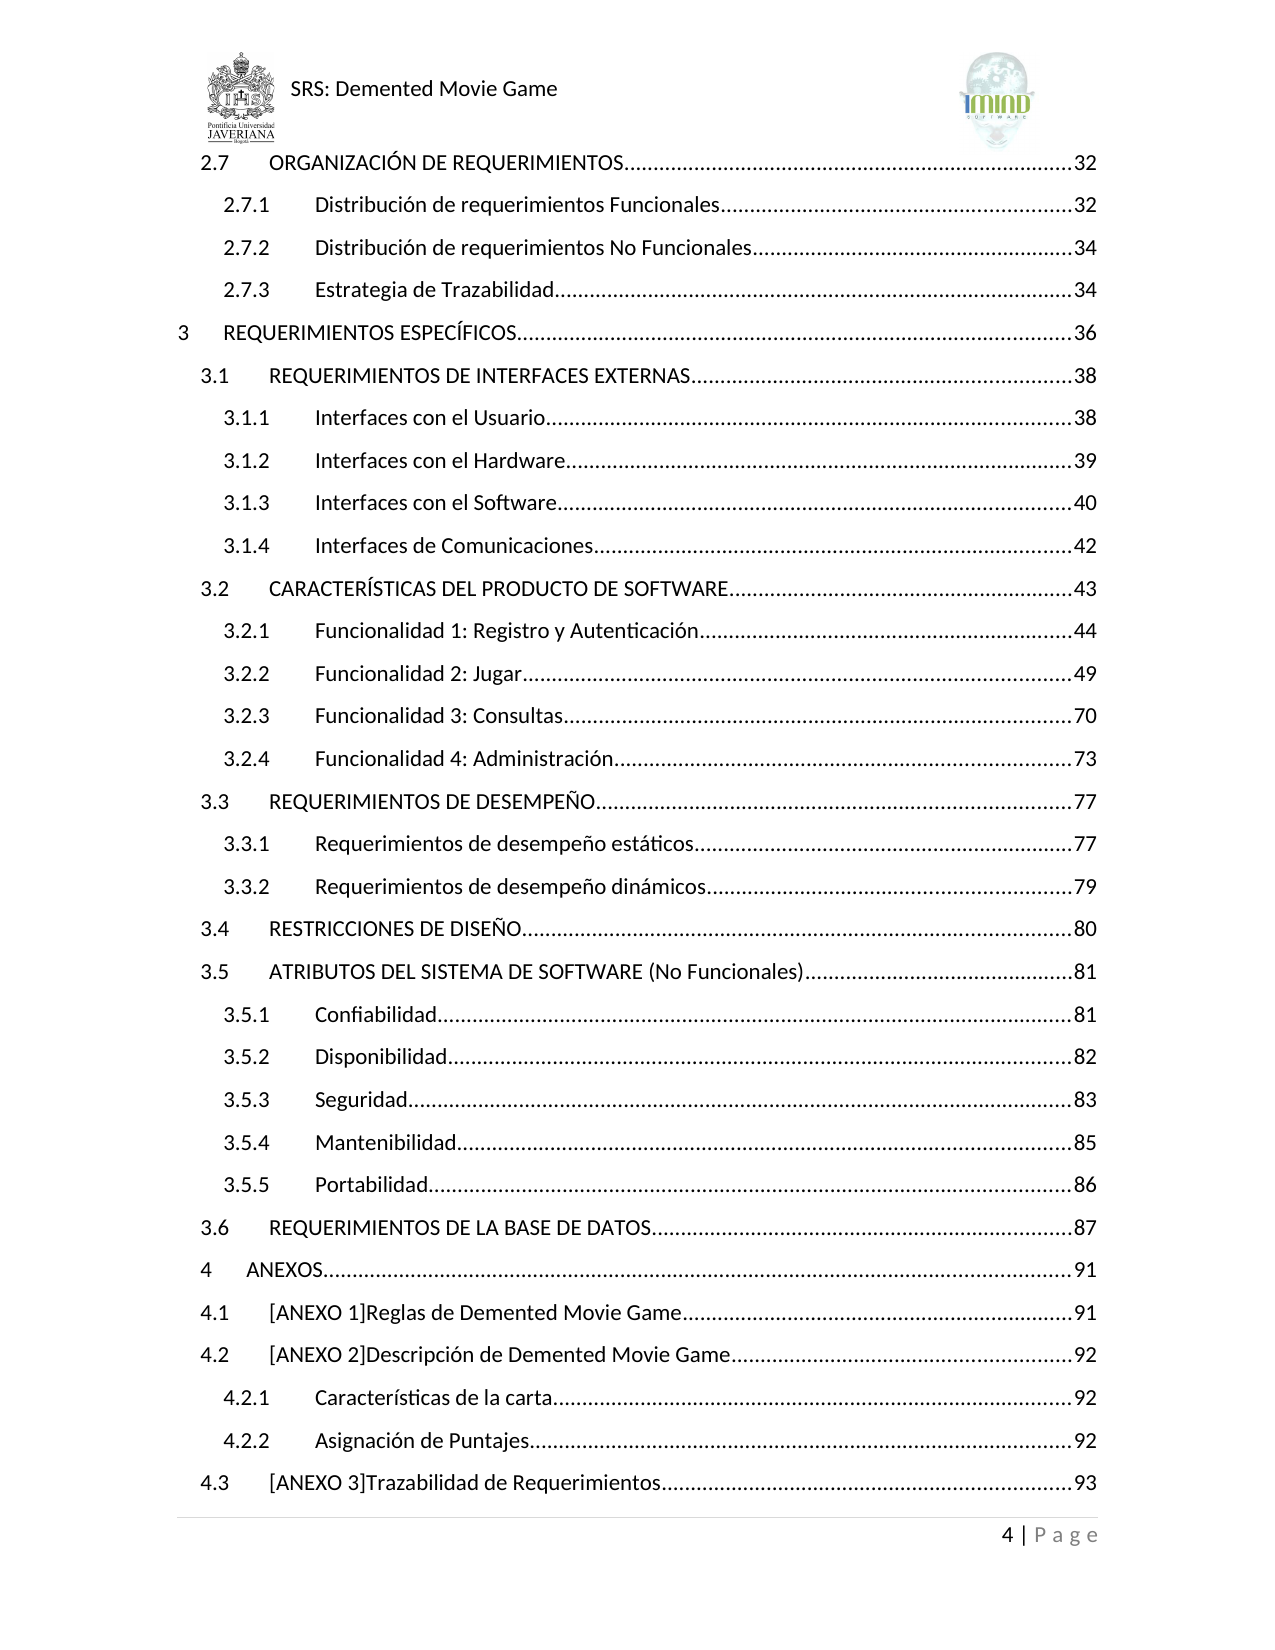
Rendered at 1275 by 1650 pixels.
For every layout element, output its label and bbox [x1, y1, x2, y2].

picture [207, 52, 275, 144]
picture [958, 52, 1041, 155]
